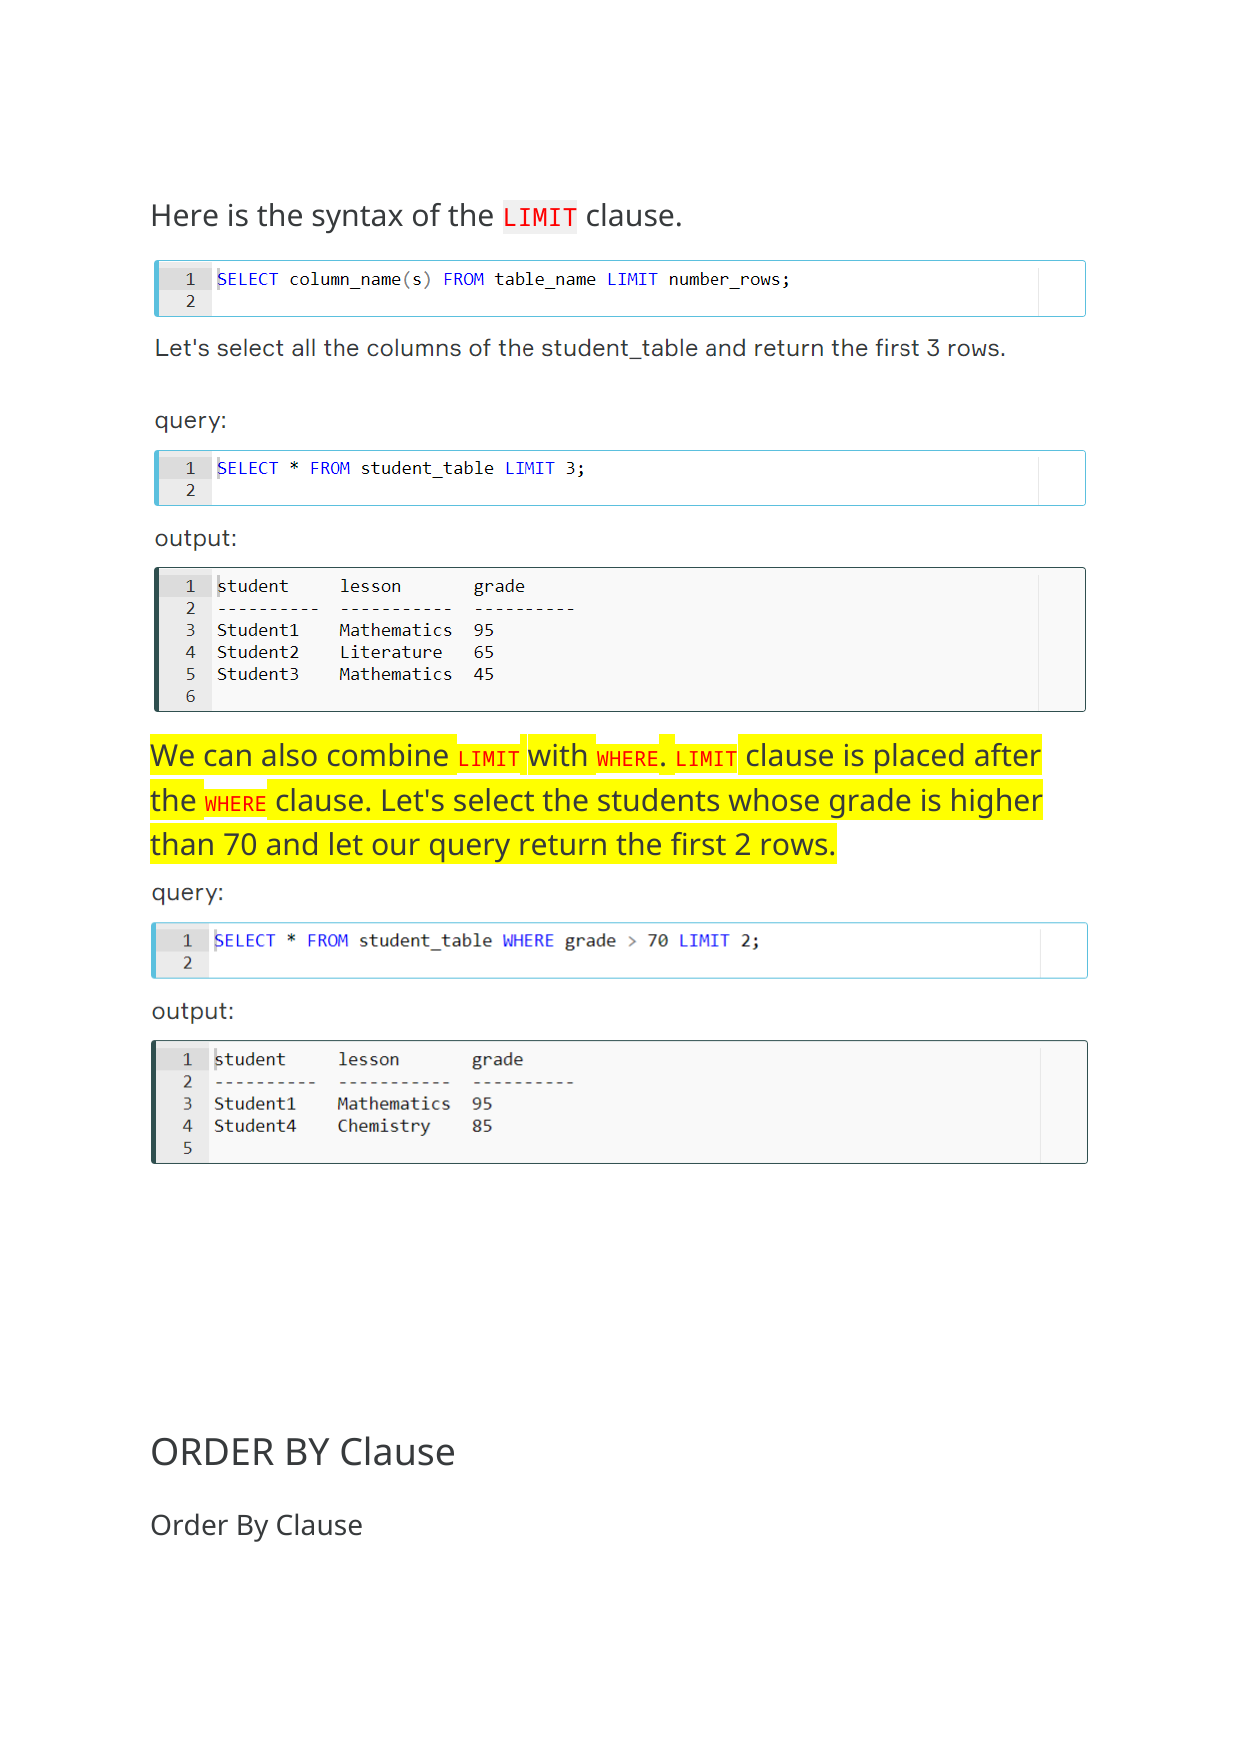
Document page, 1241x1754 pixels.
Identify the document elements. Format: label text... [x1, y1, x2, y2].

text We can also combine LIMIT with WHERE. LIMIT clause is placed after the WHERE clause. Let's select the students whose grade is higher than 70 and let our query return the first 2 rows. [150, 734, 1090, 864]
subtitle Order By Clause [150, 1505, 1090, 1543]
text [150, 150, 1090, 236]
picture [150, 255, 1089, 716]
subtitle ORDER BY Clause [150, 1425, 1090, 1476]
picture [150, 884, 1090, 1166]
